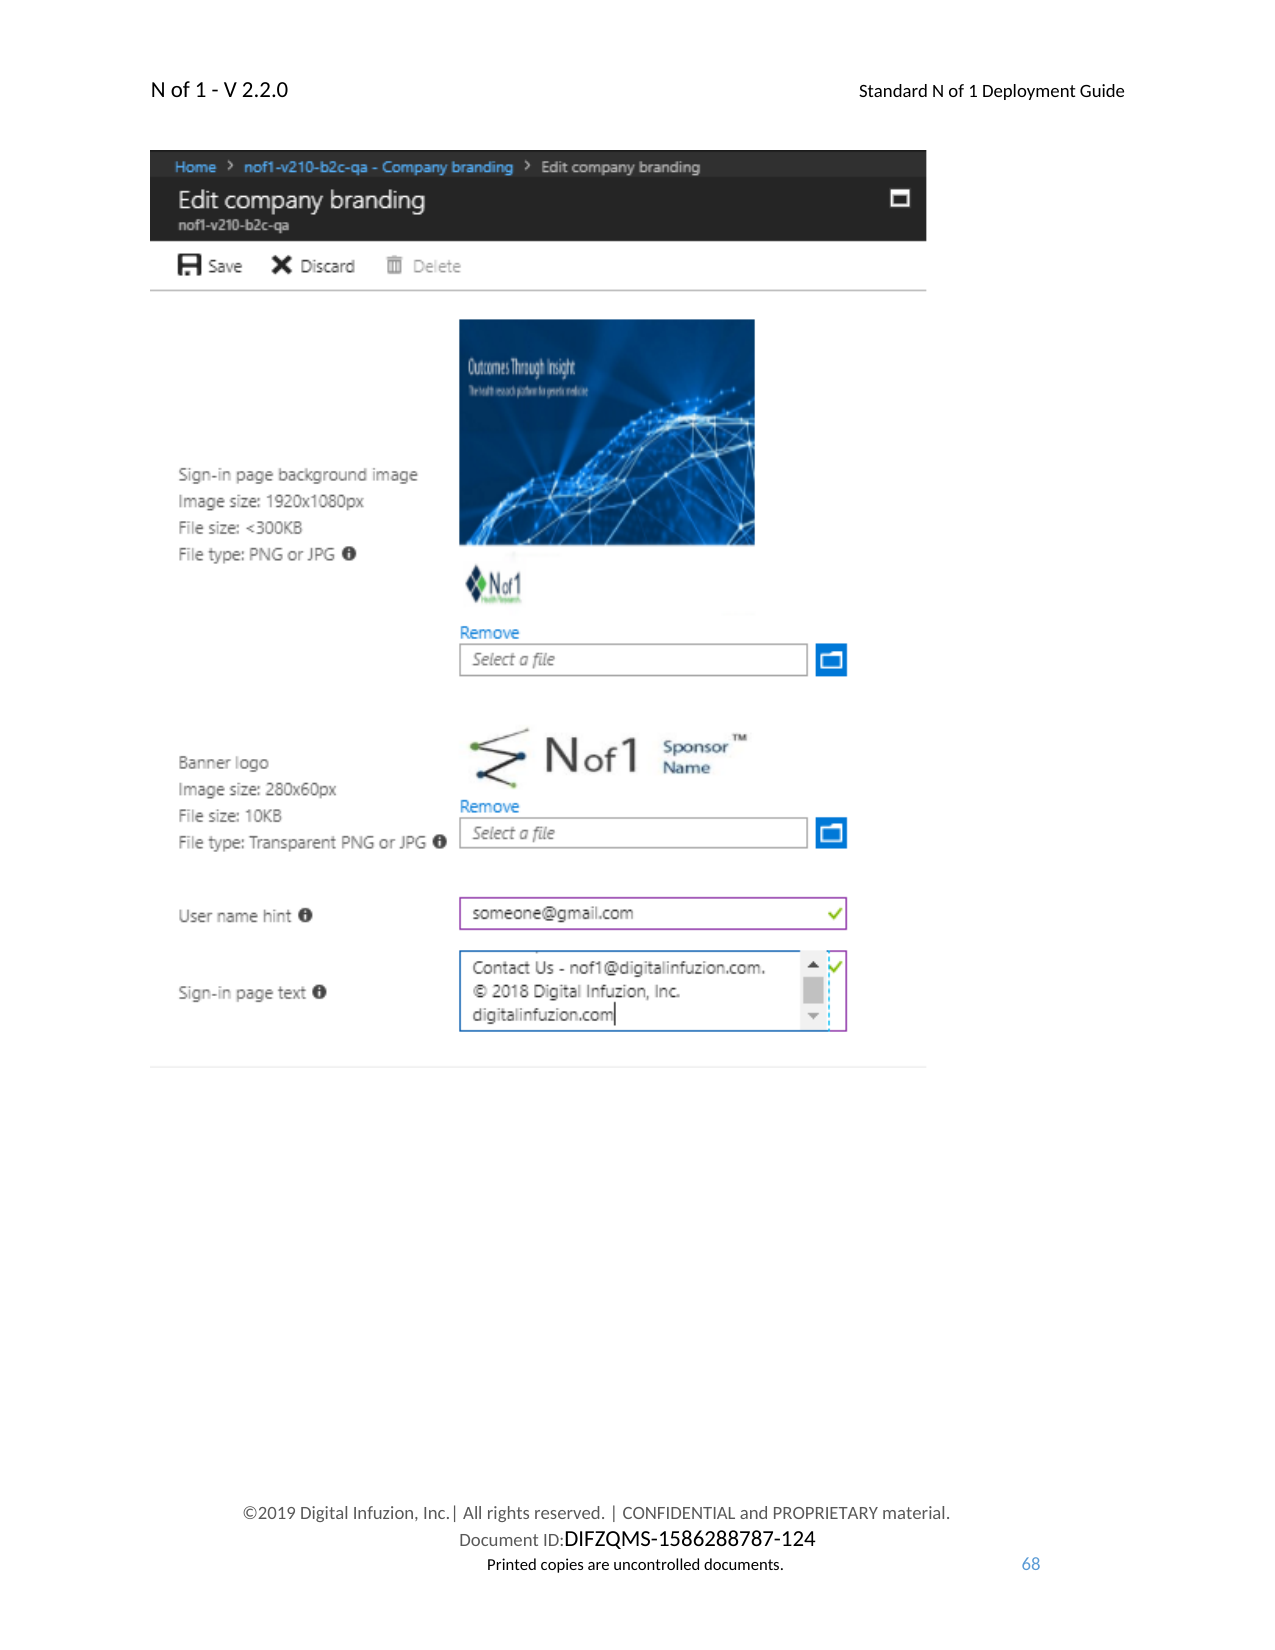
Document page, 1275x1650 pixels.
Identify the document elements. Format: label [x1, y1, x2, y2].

picture [150, 150, 927, 1068]
